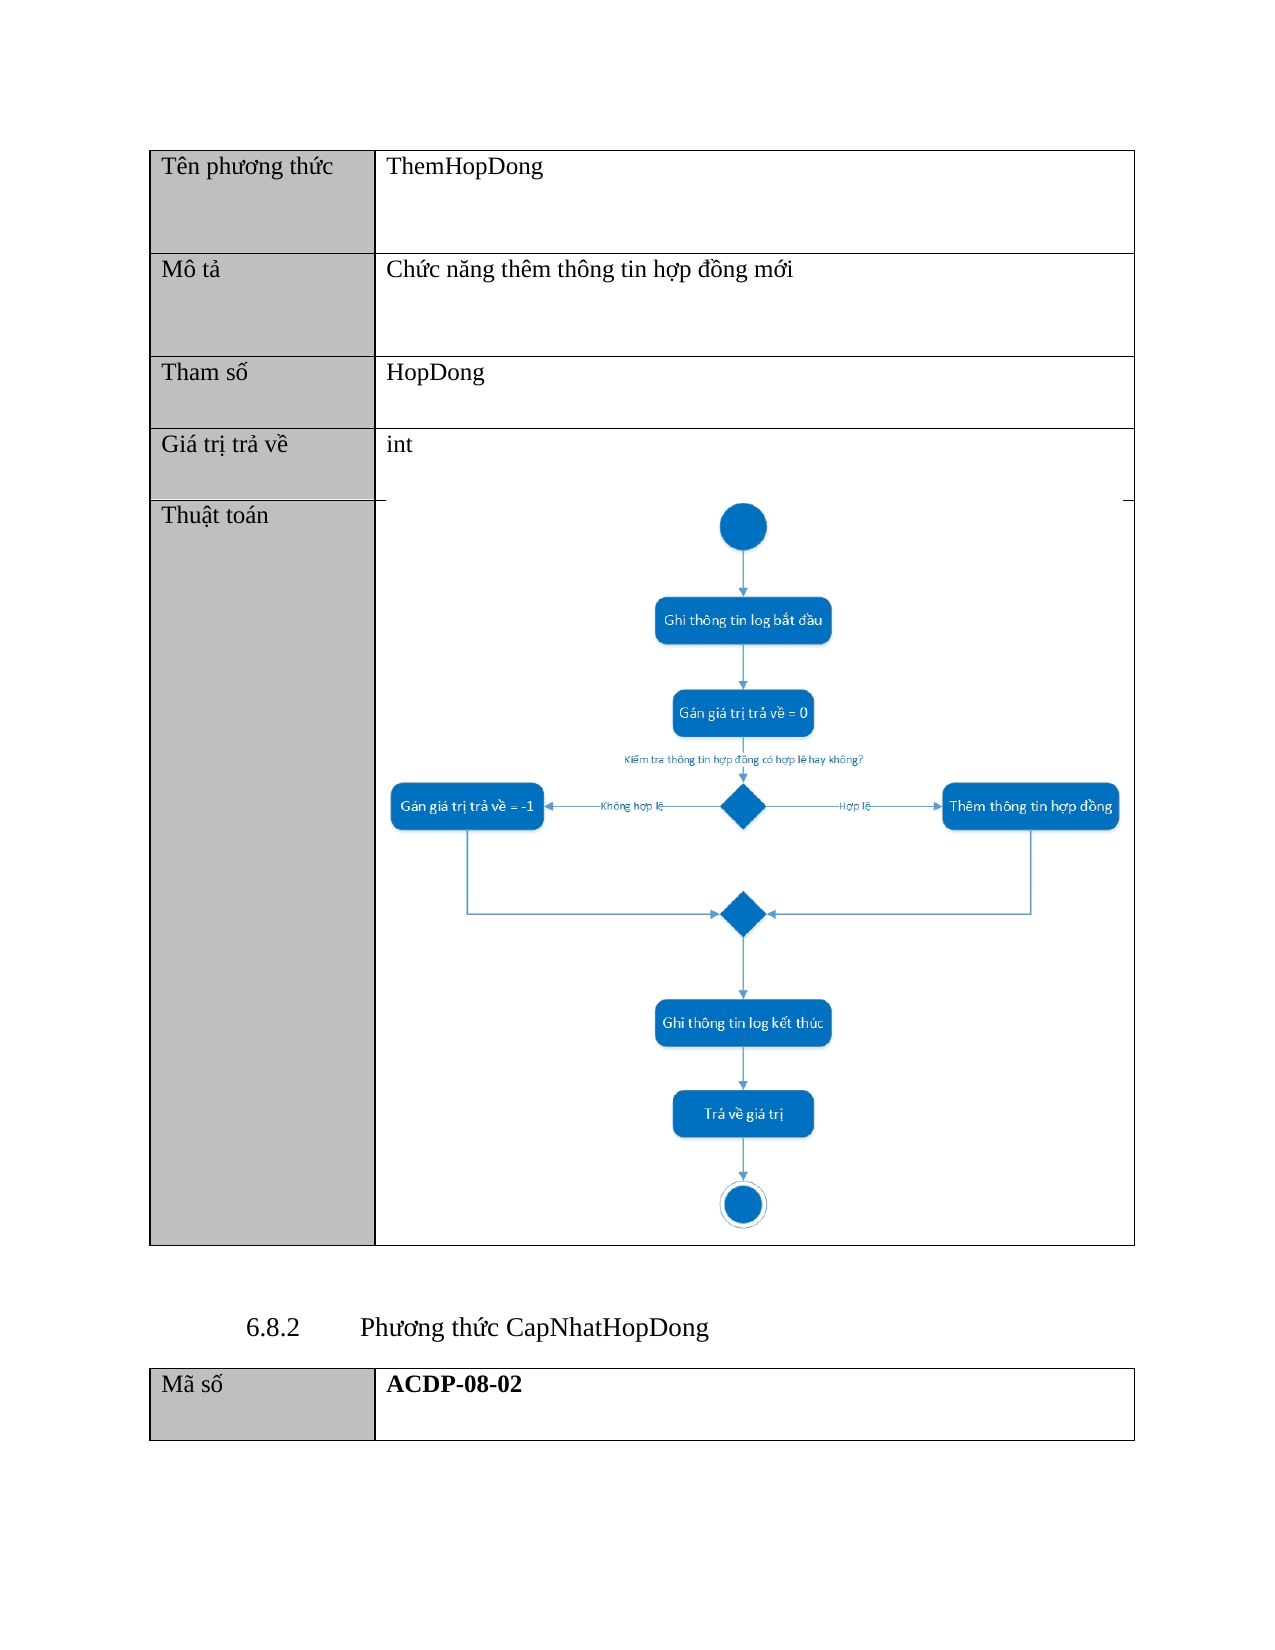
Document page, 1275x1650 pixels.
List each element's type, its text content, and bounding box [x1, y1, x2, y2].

picture [386, 500, 1124, 1229]
table_cell HopDong [376, 357, 1134, 428]
table_header ACDP-08-02 [376, 1369, 1134, 1440]
table_cell Tên phương thức [151, 151, 374, 253]
table_cell int [376, 429, 1134, 499]
table_header Mã số [151, 1369, 374, 1440]
table_cell Mô tả [151, 254, 374, 356]
table_cell [376, 501, 1134, 1245]
table_cell Thuật toán [151, 501, 374, 1245]
table_cell Tham số [151, 357, 374, 428]
table_cell ThemHopDong [376, 151, 1134, 253]
list Phương thức CapNhatHopDong [300, 1311, 1125, 1343]
table_cell Chức năng thêm thông tin hợp đồng mới [376, 254, 1134, 356]
table_cell Giá trị trả về [151, 429, 374, 499]
